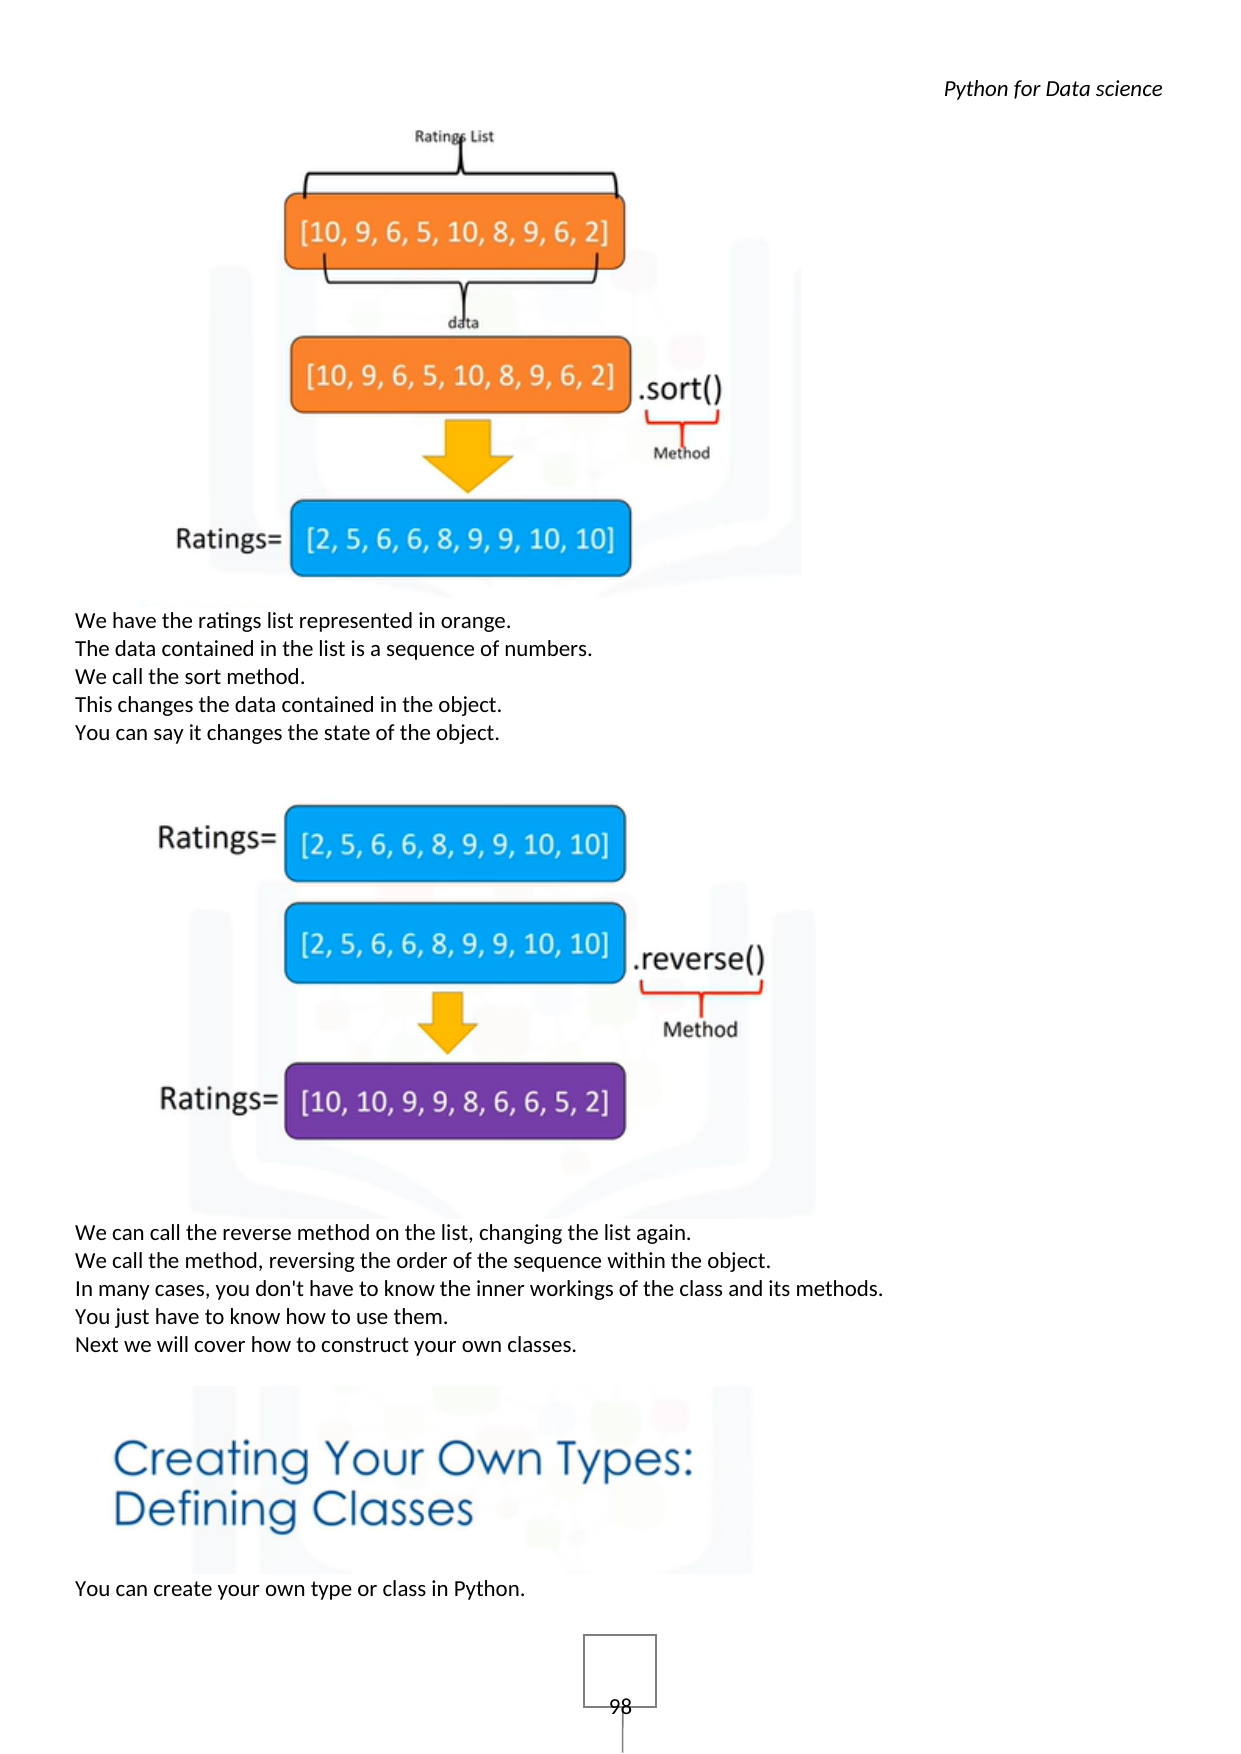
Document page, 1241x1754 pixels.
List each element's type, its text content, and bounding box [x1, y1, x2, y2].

text You can create your own type or class in Python. [75, 1574, 1165, 1602]
text You can say it changes the state of the object. [75, 718, 1165, 747]
text You just have to know how to use them. [75, 1302, 1165, 1330]
picture [75, 774, 930, 1219]
text Next we will cover how to construct your own classes. [75, 1330, 1165, 1358]
picture [75, 1386, 775, 1574]
text We call the sort method. [75, 662, 1165, 691]
picture [75, 129, 802, 607]
text This changes the data contained in the object. [75, 691, 1165, 718]
text We can call the reverse method on the list, changing the list again. [75, 1218, 1165, 1246]
text We call the method, reversing the order of the sequence within the object. [75, 1246, 1165, 1274]
text We have the ratings list represented in orange. [75, 606, 1165, 634]
text The data contained in the list is a sequence of numbers. [75, 634, 1165, 662]
text In many cases, you don't have to know the inner workings of the class and its methods. [75, 1274, 1165, 1302]
